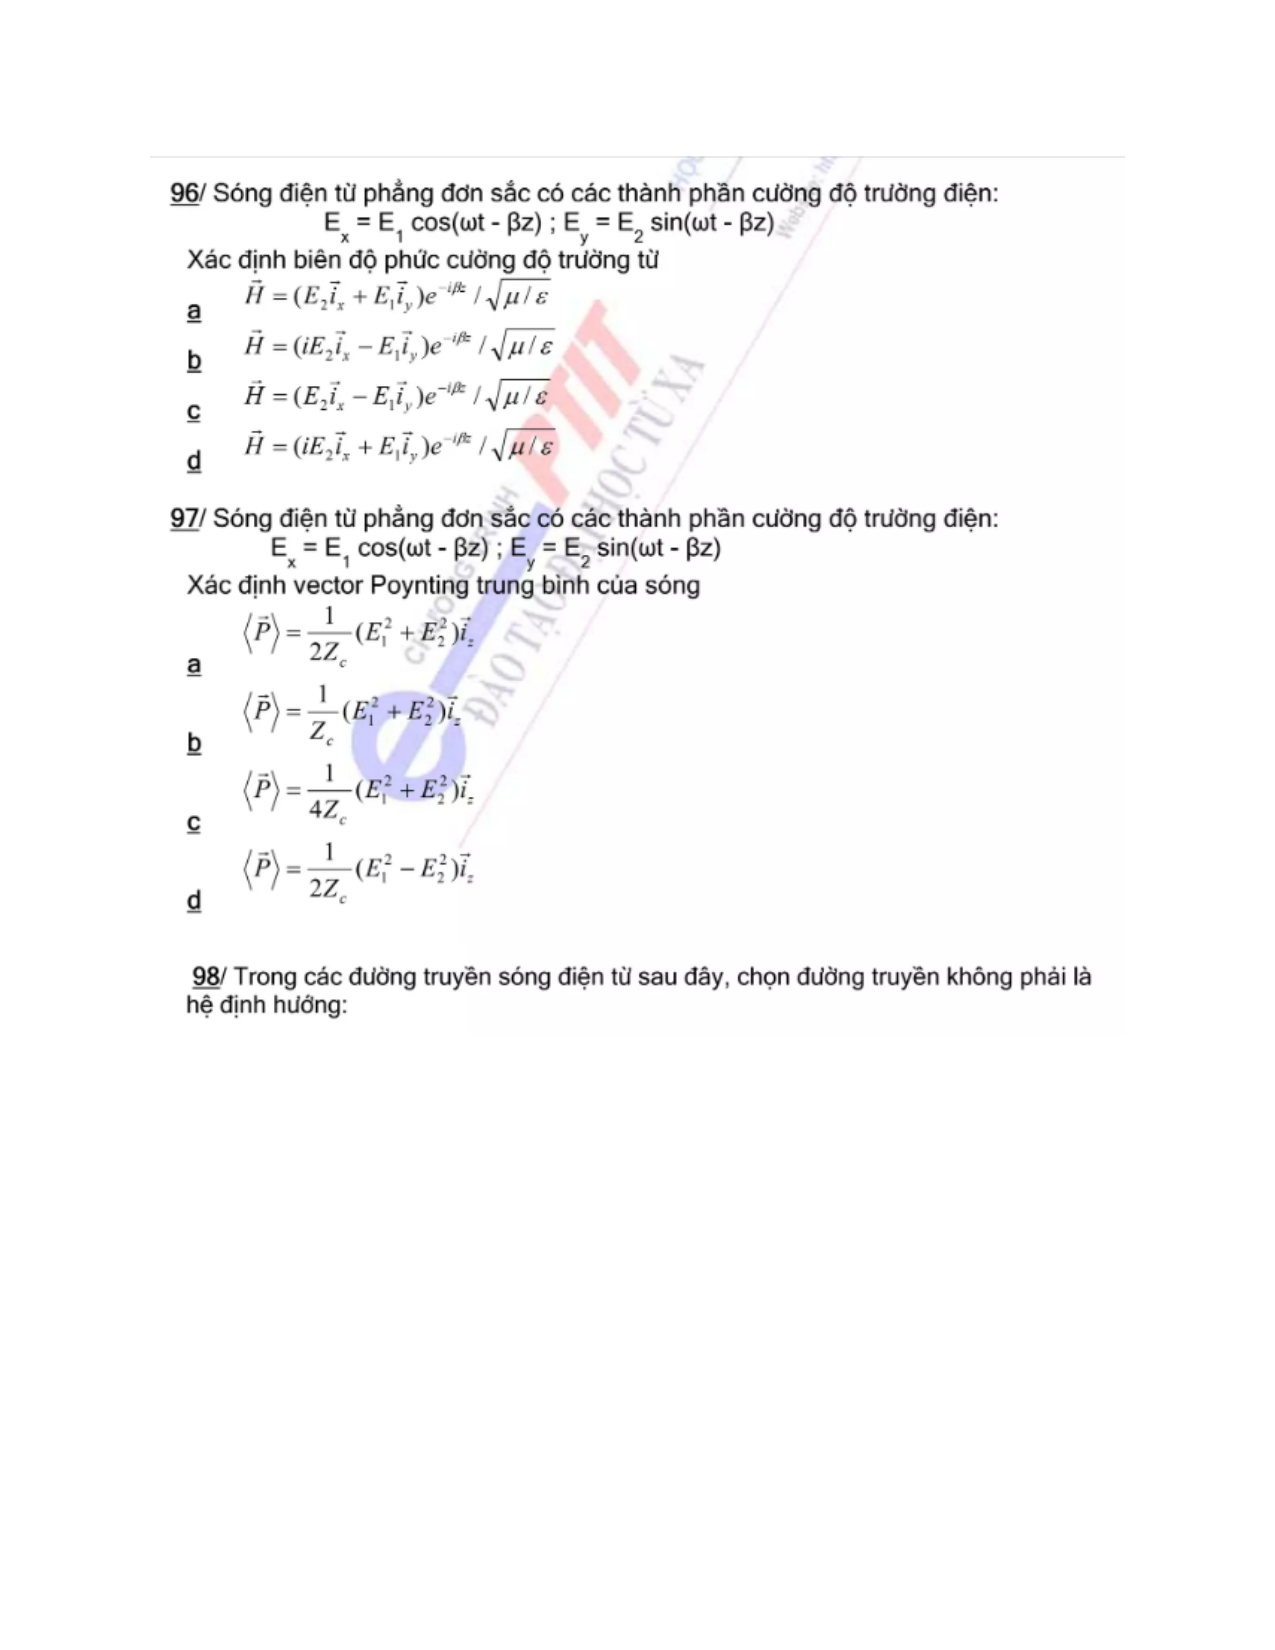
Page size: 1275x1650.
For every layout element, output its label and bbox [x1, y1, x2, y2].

picture [150, 150, 1125, 944]
picture [150, 945, 1125, 1036]
